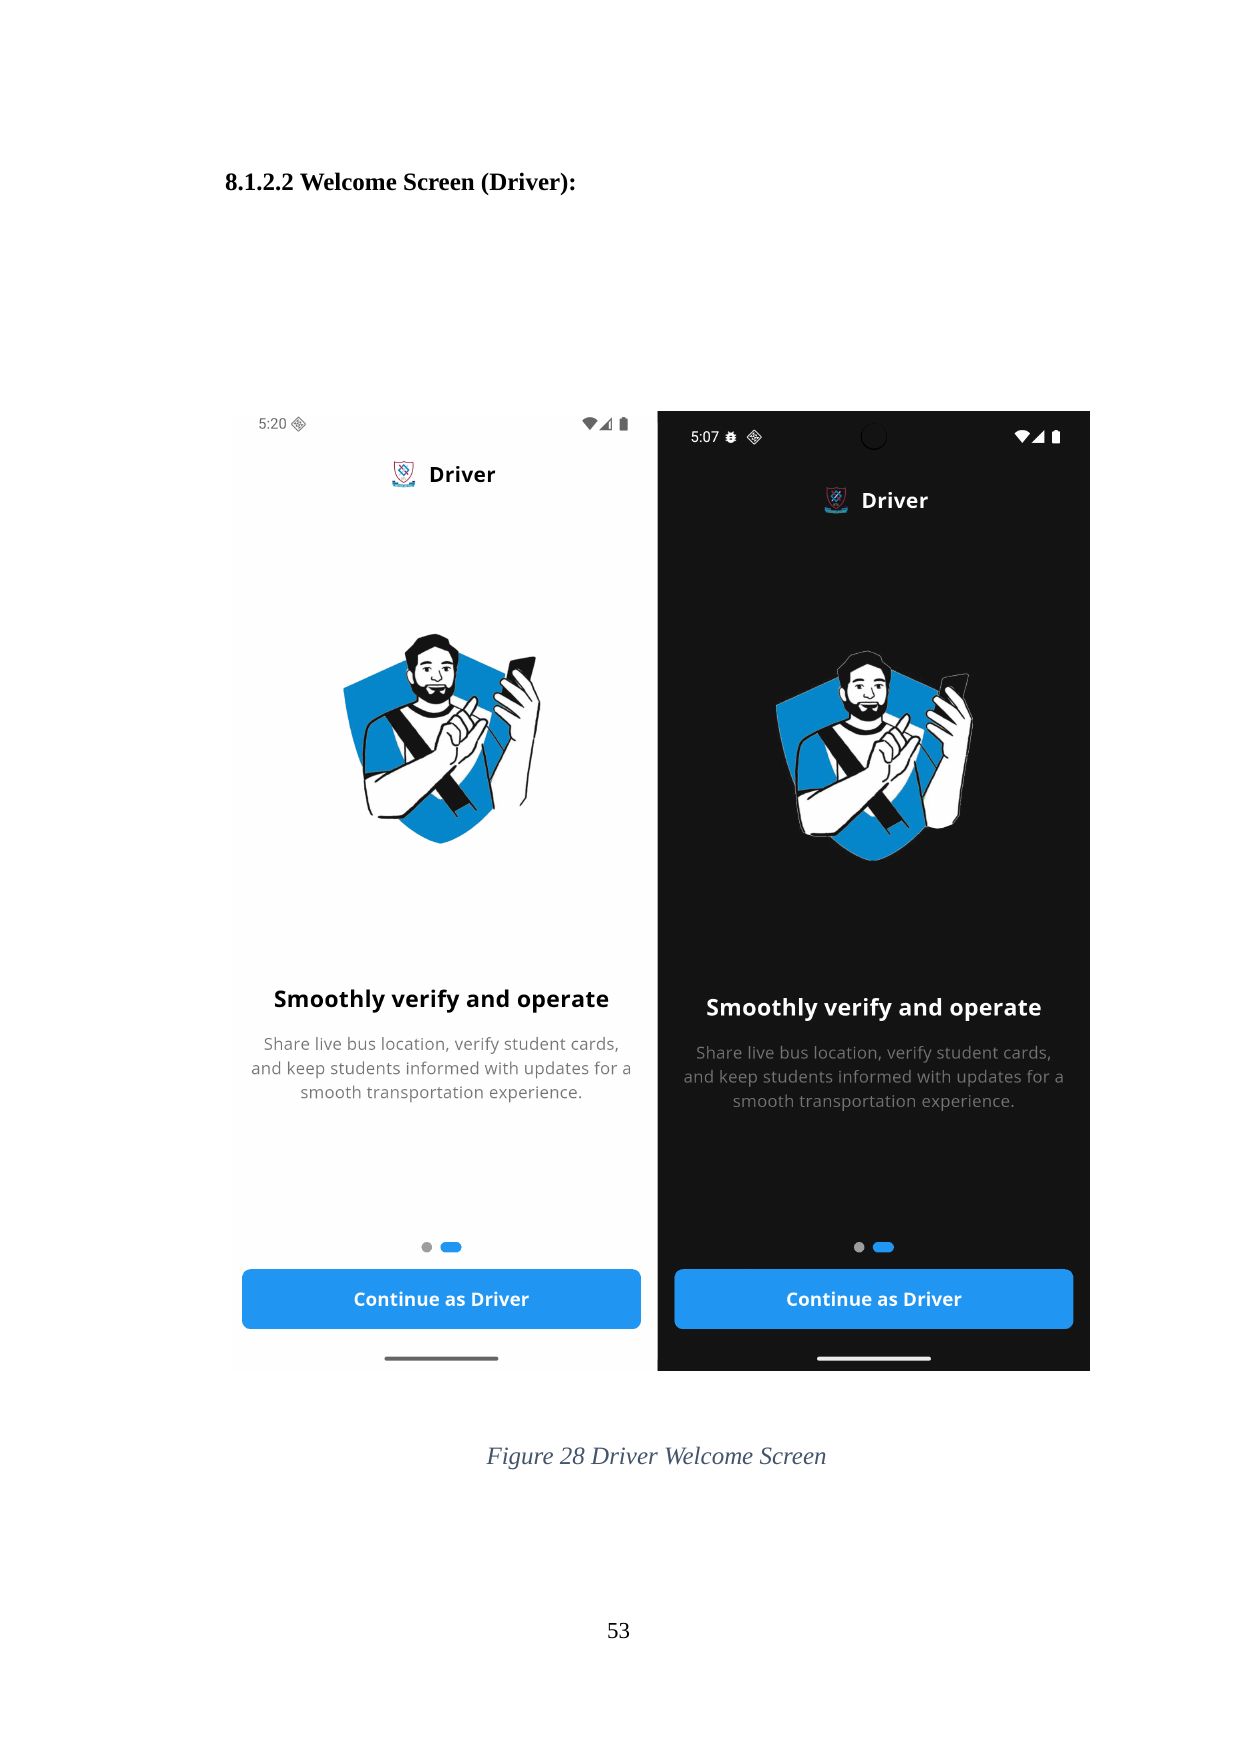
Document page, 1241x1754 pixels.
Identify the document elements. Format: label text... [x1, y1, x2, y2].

picture [225, 411, 1090, 1371]
text Figure 28 Driver Welcome Screen [225, 1441, 1090, 1470]
subtitle 8.1.2.2 Welcome Screen (Driver): [225, 167, 1090, 195]
